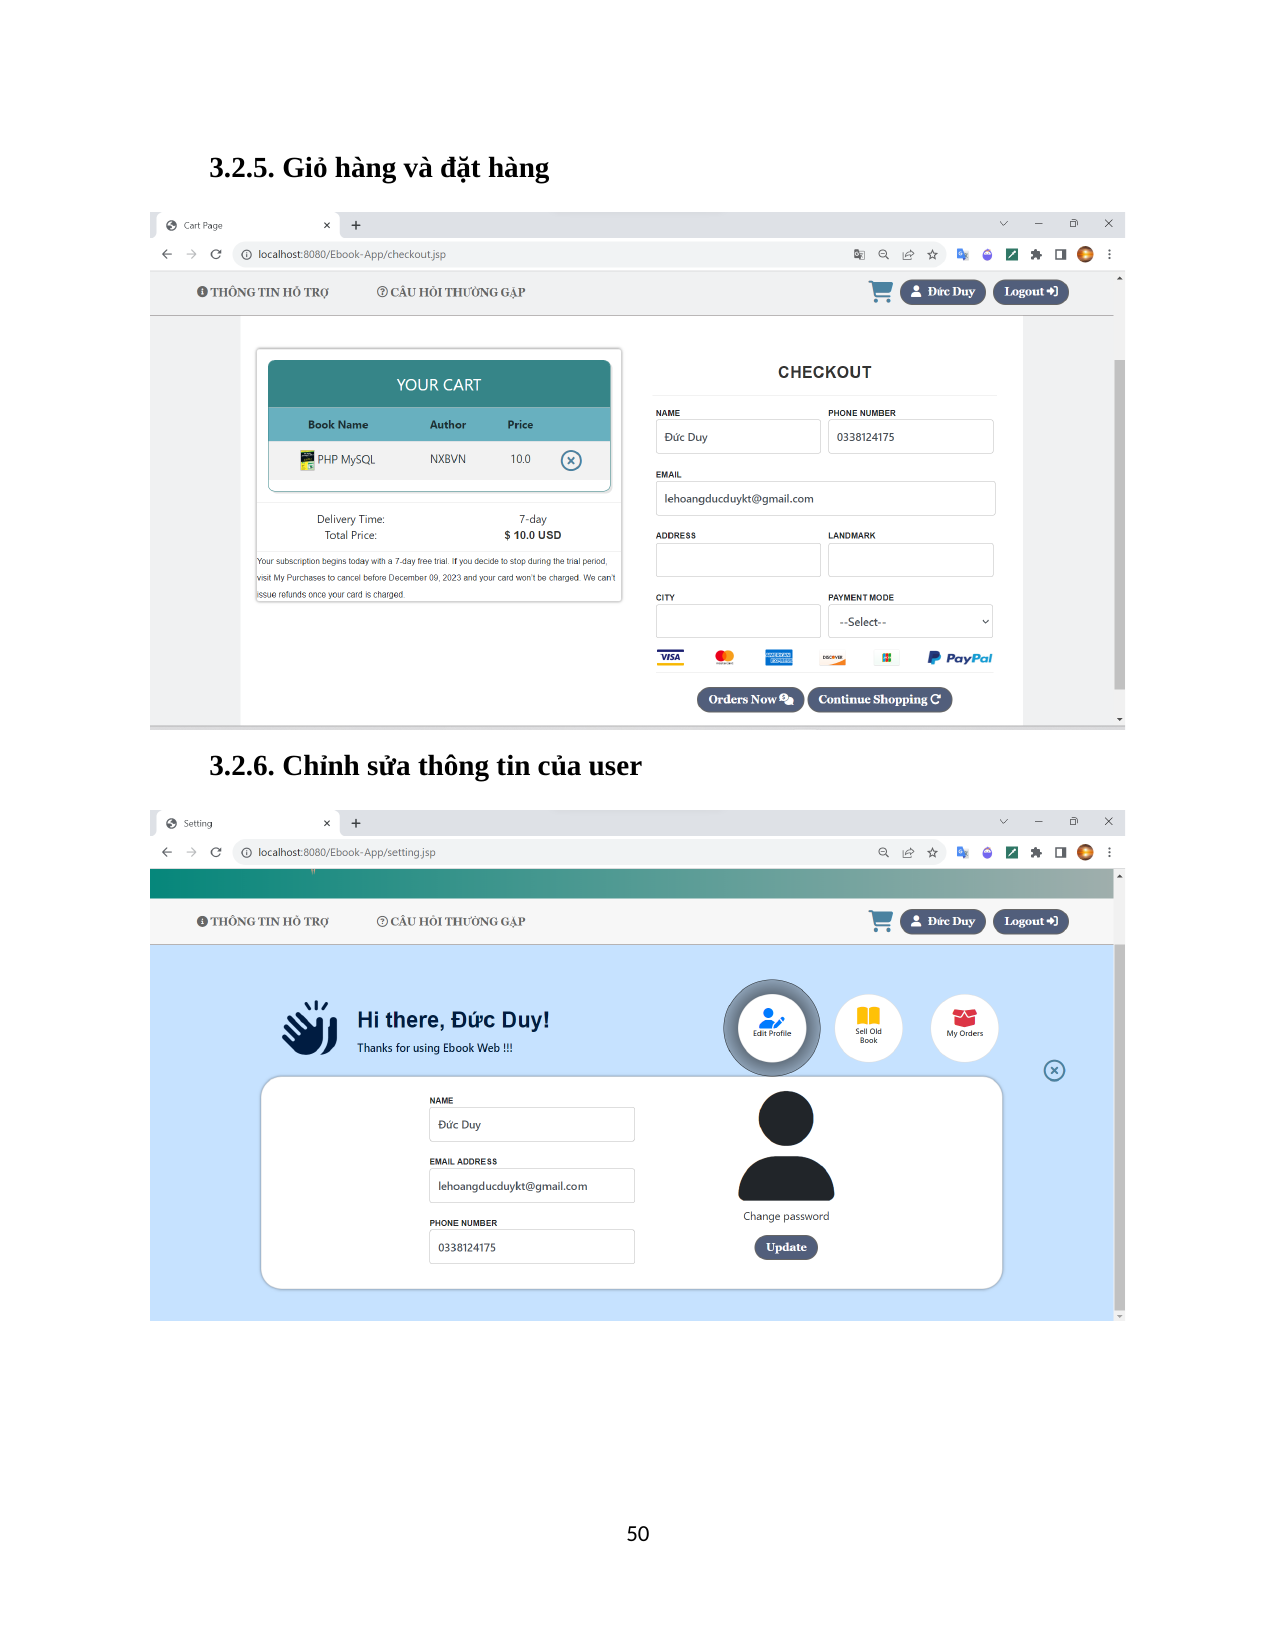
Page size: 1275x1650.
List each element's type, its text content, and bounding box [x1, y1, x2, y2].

text 3.2.6. Chỉnh sửa thông tin của user [209, 748, 1125, 781]
picture [150, 810, 1125, 1321]
text 3.2.5. Giỏ hàng và đặt hàng [209, 150, 1125, 183]
picture [150, 212, 1125, 730]
